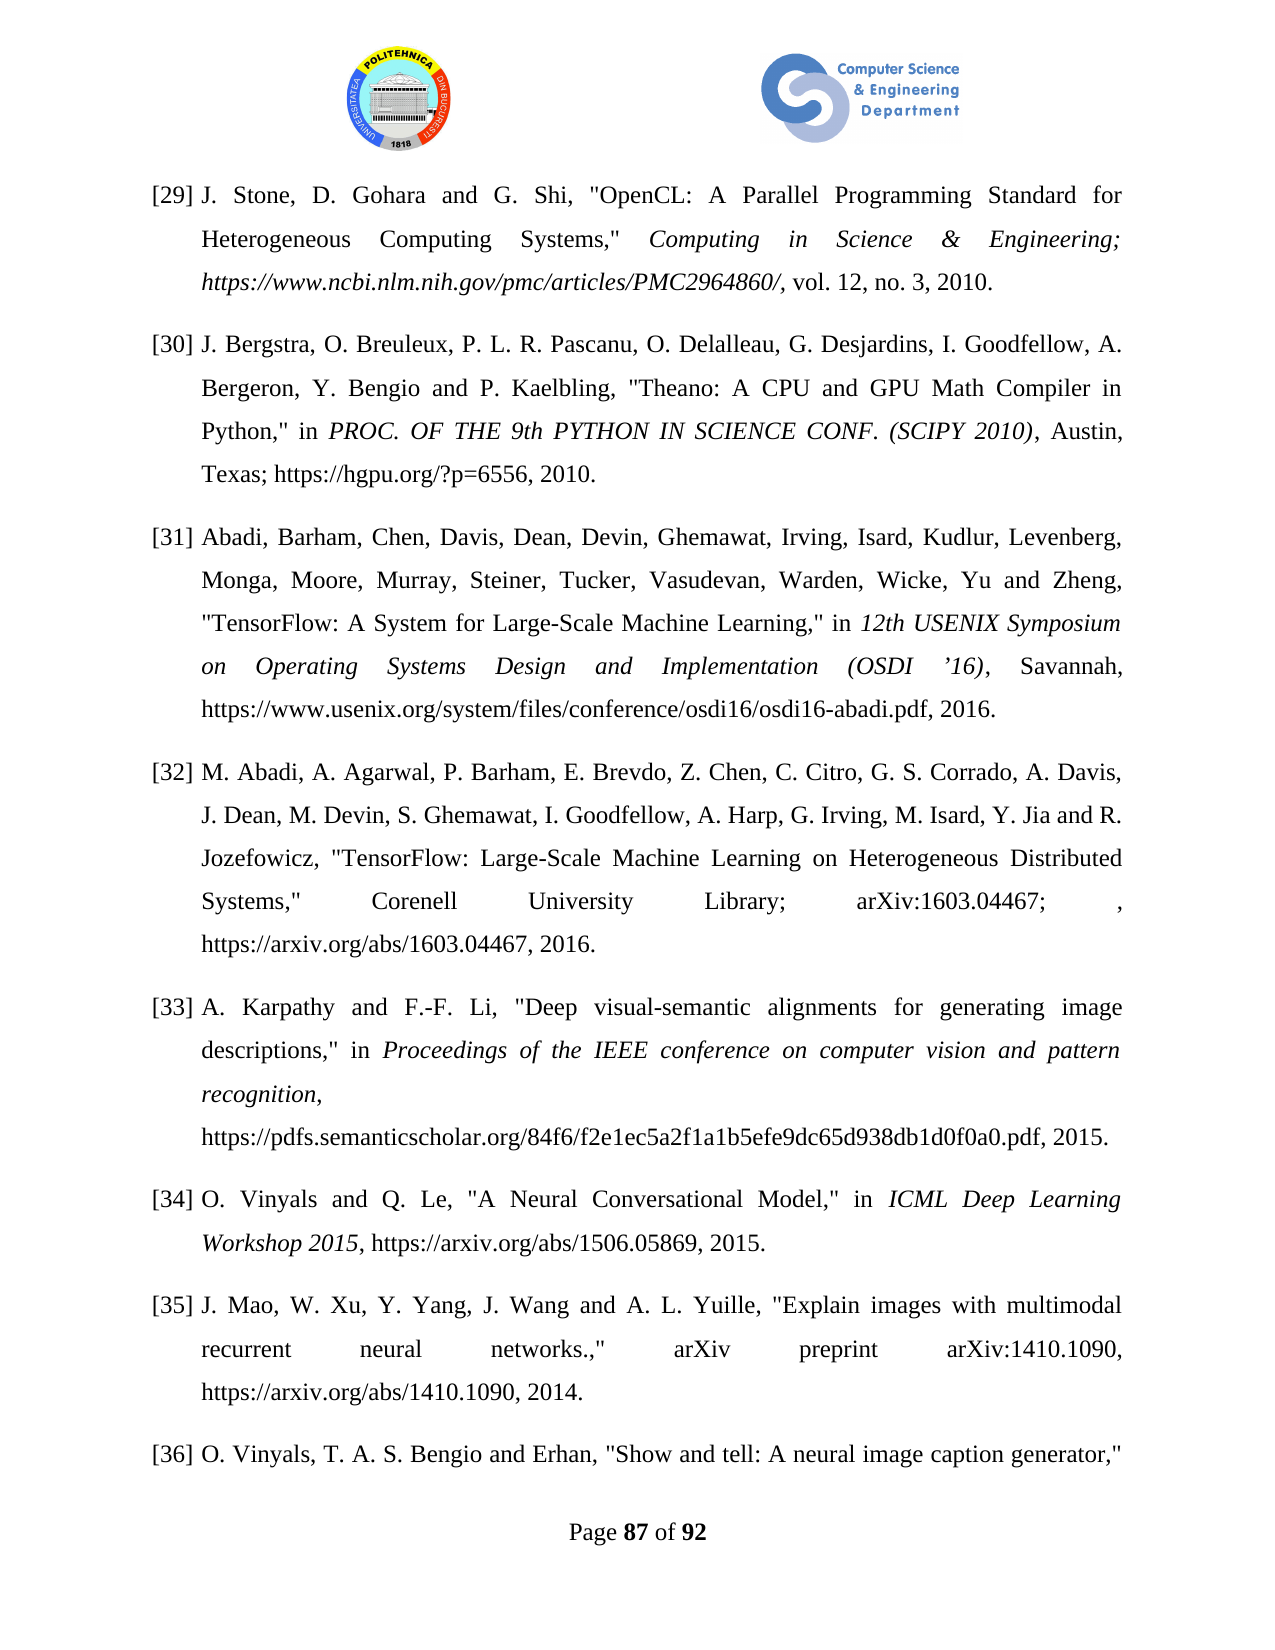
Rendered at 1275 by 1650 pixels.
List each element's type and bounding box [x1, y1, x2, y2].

picture [346, 46, 451, 151]
picture [760, 53, 963, 144]
